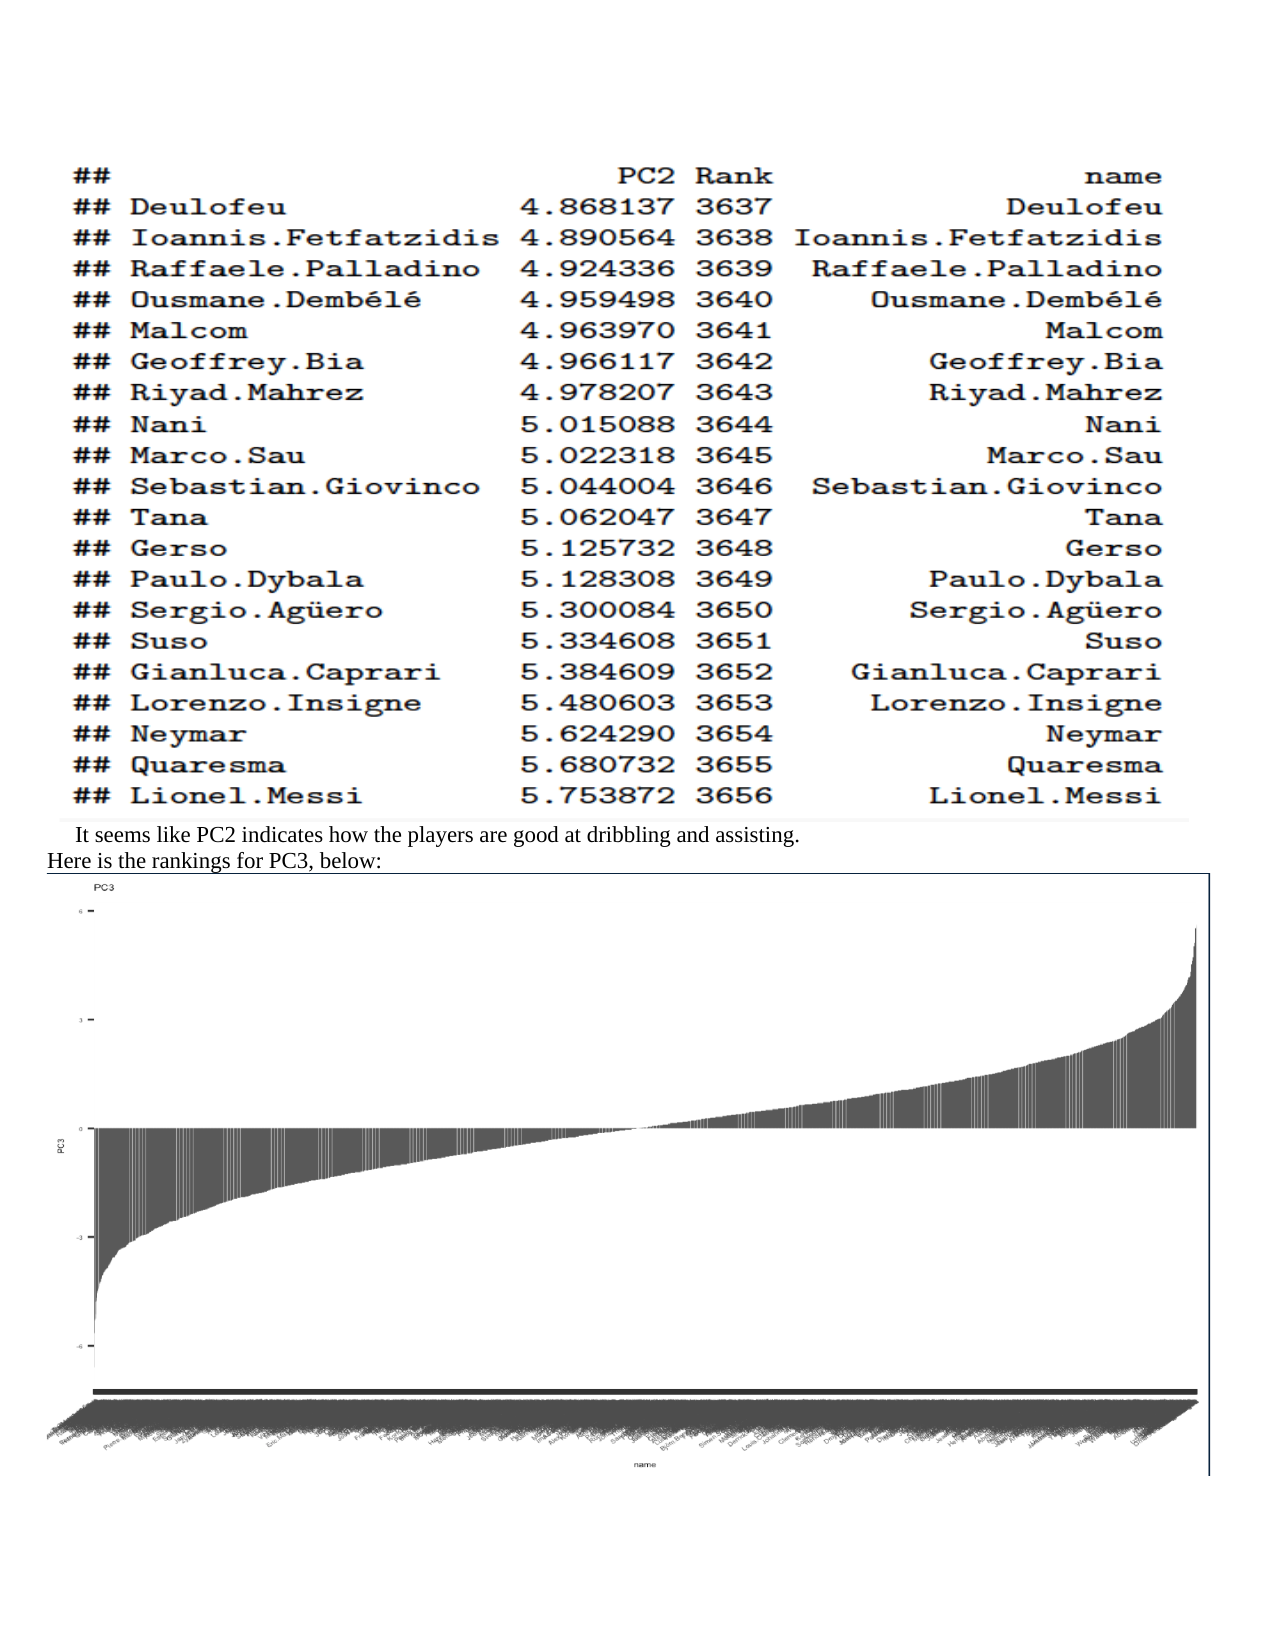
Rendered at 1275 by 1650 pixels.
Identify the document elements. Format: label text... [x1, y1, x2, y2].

text It seems like PC2 indicates how the players are good at dribbling and assisting. [47, 821, 1228, 847]
text Here is the rankings for PC3, below: [47, 847, 1228, 874]
picture [46, 150, 1189, 822]
picture [46, 873, 1210, 1476]
